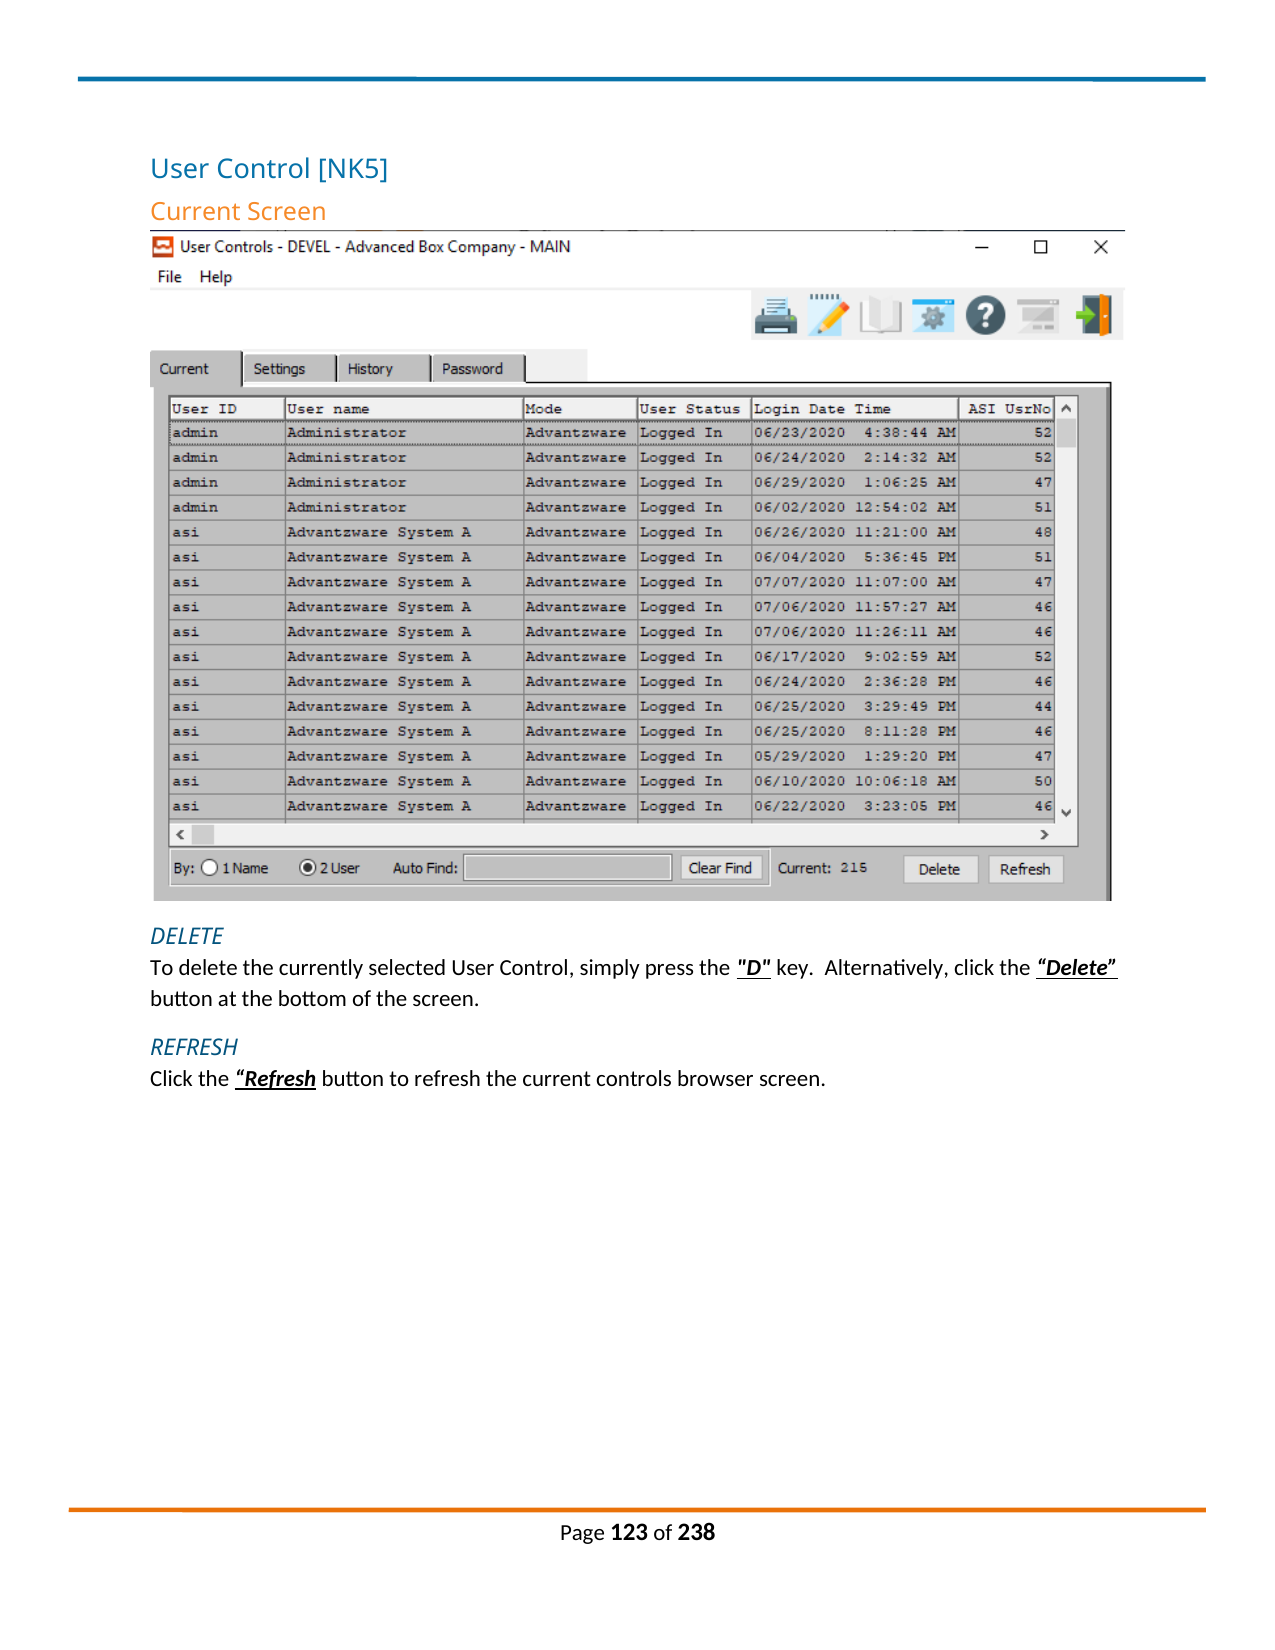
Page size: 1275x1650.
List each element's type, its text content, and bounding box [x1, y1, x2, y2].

text To delete the currently selected User Control, simply press the "D" key. Alternatively, click the “Delete” button at the bottom of the screen. [150, 953, 1125, 1012]
subtitle DELETE [150, 920, 1125, 951]
subtitle REFRESH [150, 1031, 1125, 1062]
picture [150, 230, 1125, 901]
subtitle Current Screen [150, 194, 1125, 228]
text Click the “Refresh button to refresh the current controls browser screen. [150, 1064, 1125, 1092]
subtitle User Control [NK5] [150, 150, 1125, 187]
